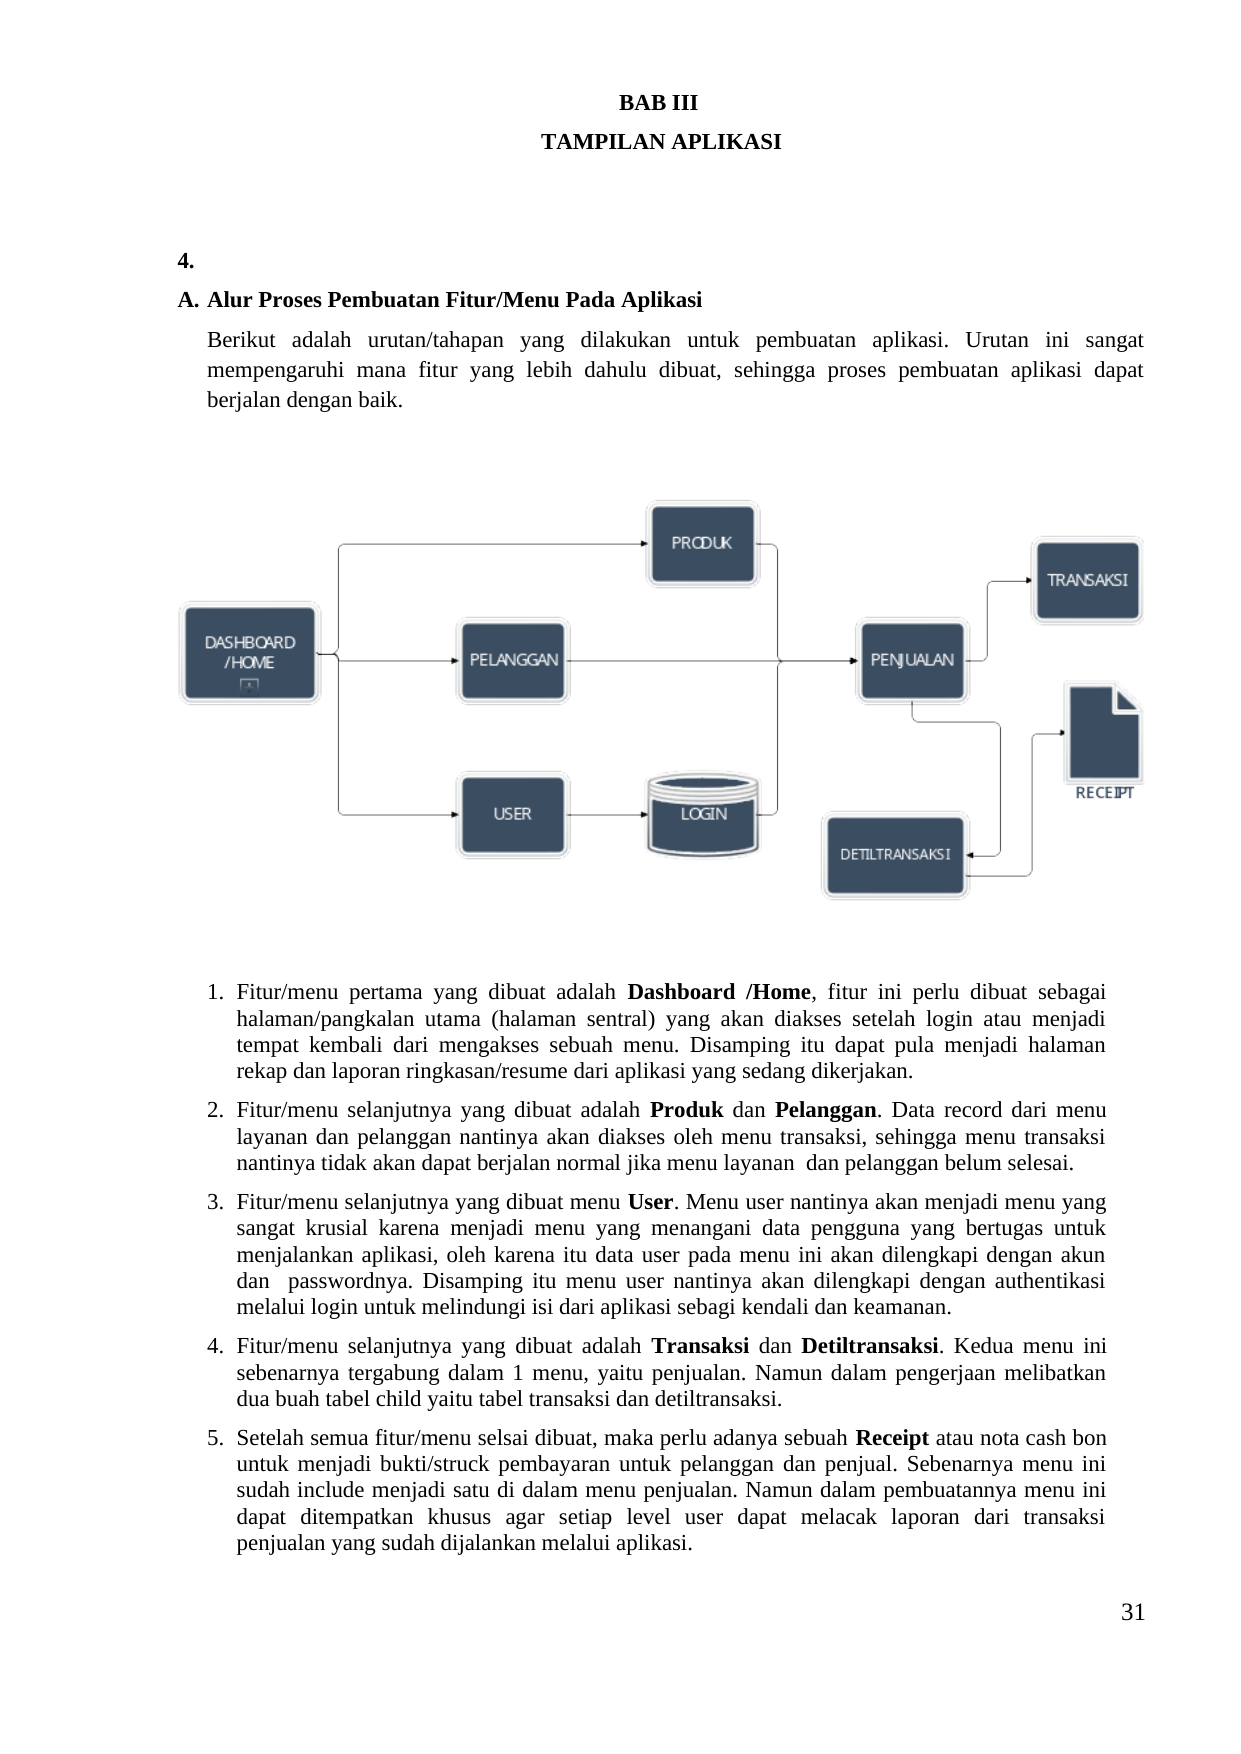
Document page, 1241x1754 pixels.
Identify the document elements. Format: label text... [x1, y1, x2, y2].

list Fitur/menu selanjutnya yang dibuat menu User. Menu user nantinya akan menjadi menu yang sangat krusial karena menjadi menu yang menangani data pengguna yang bertugas untuk menjalankan aplikasi, oleh karena itu data user pada menu ini akan dilengkapi dengan akun dan passwordnya. Disamping itu menu user nantinya akan dilengkapi dengan authentikasi melalui login untuk melindungi isi dari aplikasi sebagi kendali dan keamanan. [207, 1188, 1107, 1320]
list Setelah semua fitur/menu selsai dibuat, maka perlu adanya sebuah Receipt atau nota cash bon untuk menjadi bukti/struck pembayaran untuk pelanggan dan penjual. Sebenarnya menu ini sudah include menjadi satu di dalam menu penjualan. Namun dalam pembuatannya menu ini dapat ditempatkan khusus agar setiap level user dapat melacak laporan dari transaksi penjualan yang sudah dijalankan melalui aplikasi. [207, 1424, 1107, 1556]
text Berikut adalah urutan/tahapan yang dilakukan untuk pembuatan aplikasi. Urutan ini sangat mempengaruhi mana fitur yang lebih dahulu dibuat, sehingga proses pembuatan aplikasi dapat berjalan dengan baik. [207, 326, 1146, 412]
subtitle Alur Proses Pembuatan Fitur/Menu Pada Aplikasi [177, 286, 1146, 312]
list Fitur/menu selanjutnya yang dibuat adalah Produk dan Pelanggan. Data record dari menu layanan dan pelanggan nantinya akan diakses oleh menu transaksi, sehingga menu transaksi nantinya tidak akan dapat berjalan normal jika menu layanan dan pelanggan belum selesai. [207, 1096, 1107, 1175]
subtitle BAB III TAMPILAN APLIKASI [177, 89, 1146, 154]
list Fitur/menu selanjutnya yang dibuat adalah Transaksi dan Detiltransaksi. Kedua menu ini sebenarnya tergabung dalam 1 menu, yaitu penjualan. Namun dalam pengerjaan melibatkan dua buah tabel child yaitu tabel transaksi dan detiltransaksi. [207, 1332, 1107, 1411]
list Fitur/menu pertama yang dibuat adalah Dashboard /Home, fitur ini perlu dibuat sebagai halaman/pangkalan utama (halaman sentral) yang akan diakses setelah login atau menjadi tempat kembali dari mengakses sebuah menu. Disamping itu dapat pula menjadi halaman rekap dan laporan ringkasan/resume dari aplikasi yang sedang dikerjakan. [207, 978, 1107, 1084]
